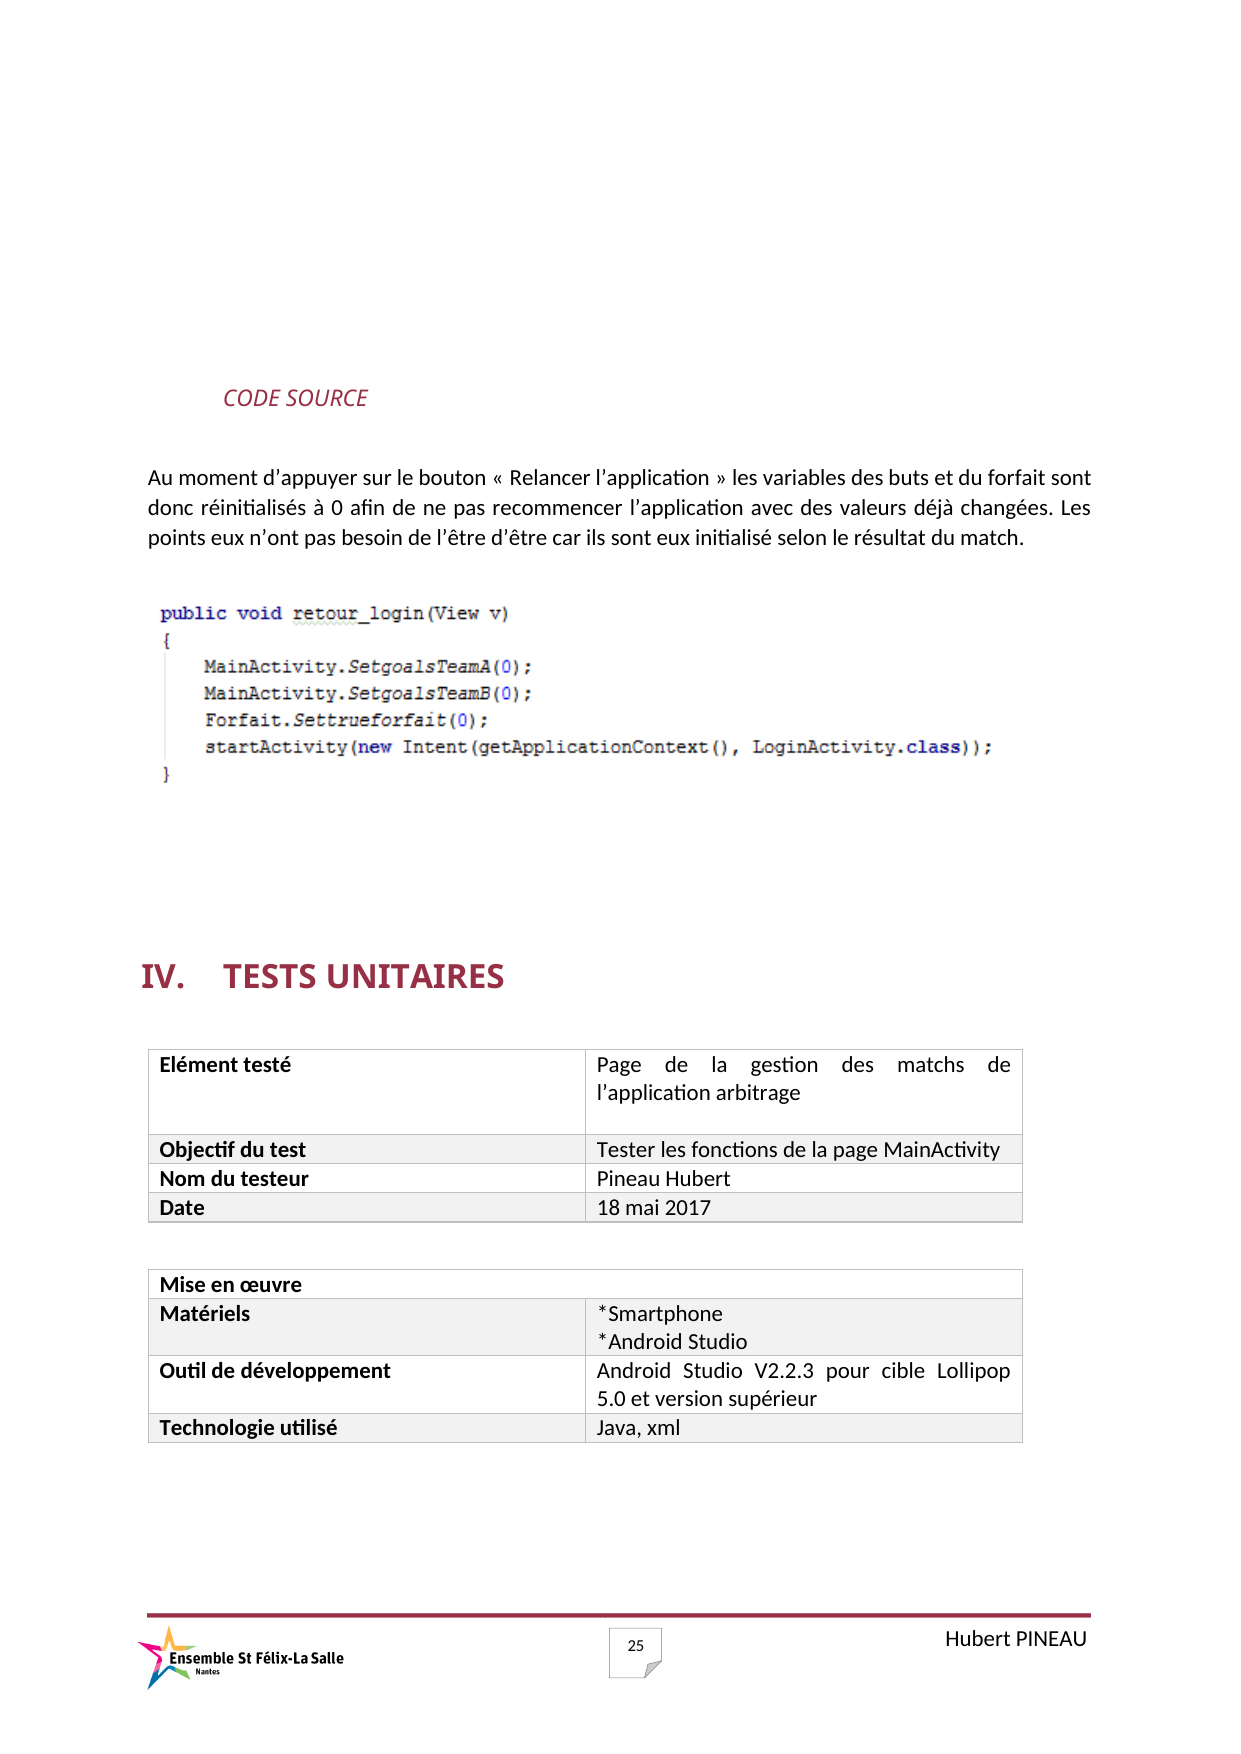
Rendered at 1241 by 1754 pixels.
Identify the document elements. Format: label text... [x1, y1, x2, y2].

table_header Mise en œuvre [149, 1270, 1022, 1298]
table_cell Java, xml [586, 1414, 1022, 1442]
table_cell Pineau Hubert [586, 1164, 1022, 1192]
picture [136, 1624, 347, 1691]
table_cell Date [149, 1193, 585, 1221]
table_cell 18 mai 2017 [586, 1193, 1022, 1221]
table_cell Tester les fonctions de la page MainActivity [586, 1135, 1022, 1163]
table_cell Nom du testeur [149, 1164, 585, 1192]
table_cell Android Studio V2.2.3 pour cible Lollipop 5.0 et version supérieur [586, 1356, 1022, 1412]
text Au moment d’appuyer sur le bouton « Relancer l’application » les variables des buts et du forfait sont donc réinitialisés à 0 afin de ne pas recommencer l’application avec des valeurs déjà changées. Les points eux n’ont pas besoin de l’être d’être car ils sont eux initialisé selon le résultat du match. [148, 463, 1093, 551]
subtitle TESTS UNITAIRES [185, 953, 1093, 999]
table_cell Objectif du test [149, 1135, 585, 1163]
table_cell Technologie utilisé [149, 1414, 585, 1442]
subtitle CODE SOURCE [223, 382, 1093, 413]
table_cell *Smartphone *Android Studio [586, 1299, 1022, 1355]
table_header Page de la gestion des matchs de l’application arbitrage [586, 1050, 1022, 1134]
picture [130, 588, 1110, 816]
table_cell Outil de développement [149, 1356, 585, 1412]
table_header Elément testé [149, 1050, 585, 1134]
table_cell Matériels [149, 1299, 585, 1355]
